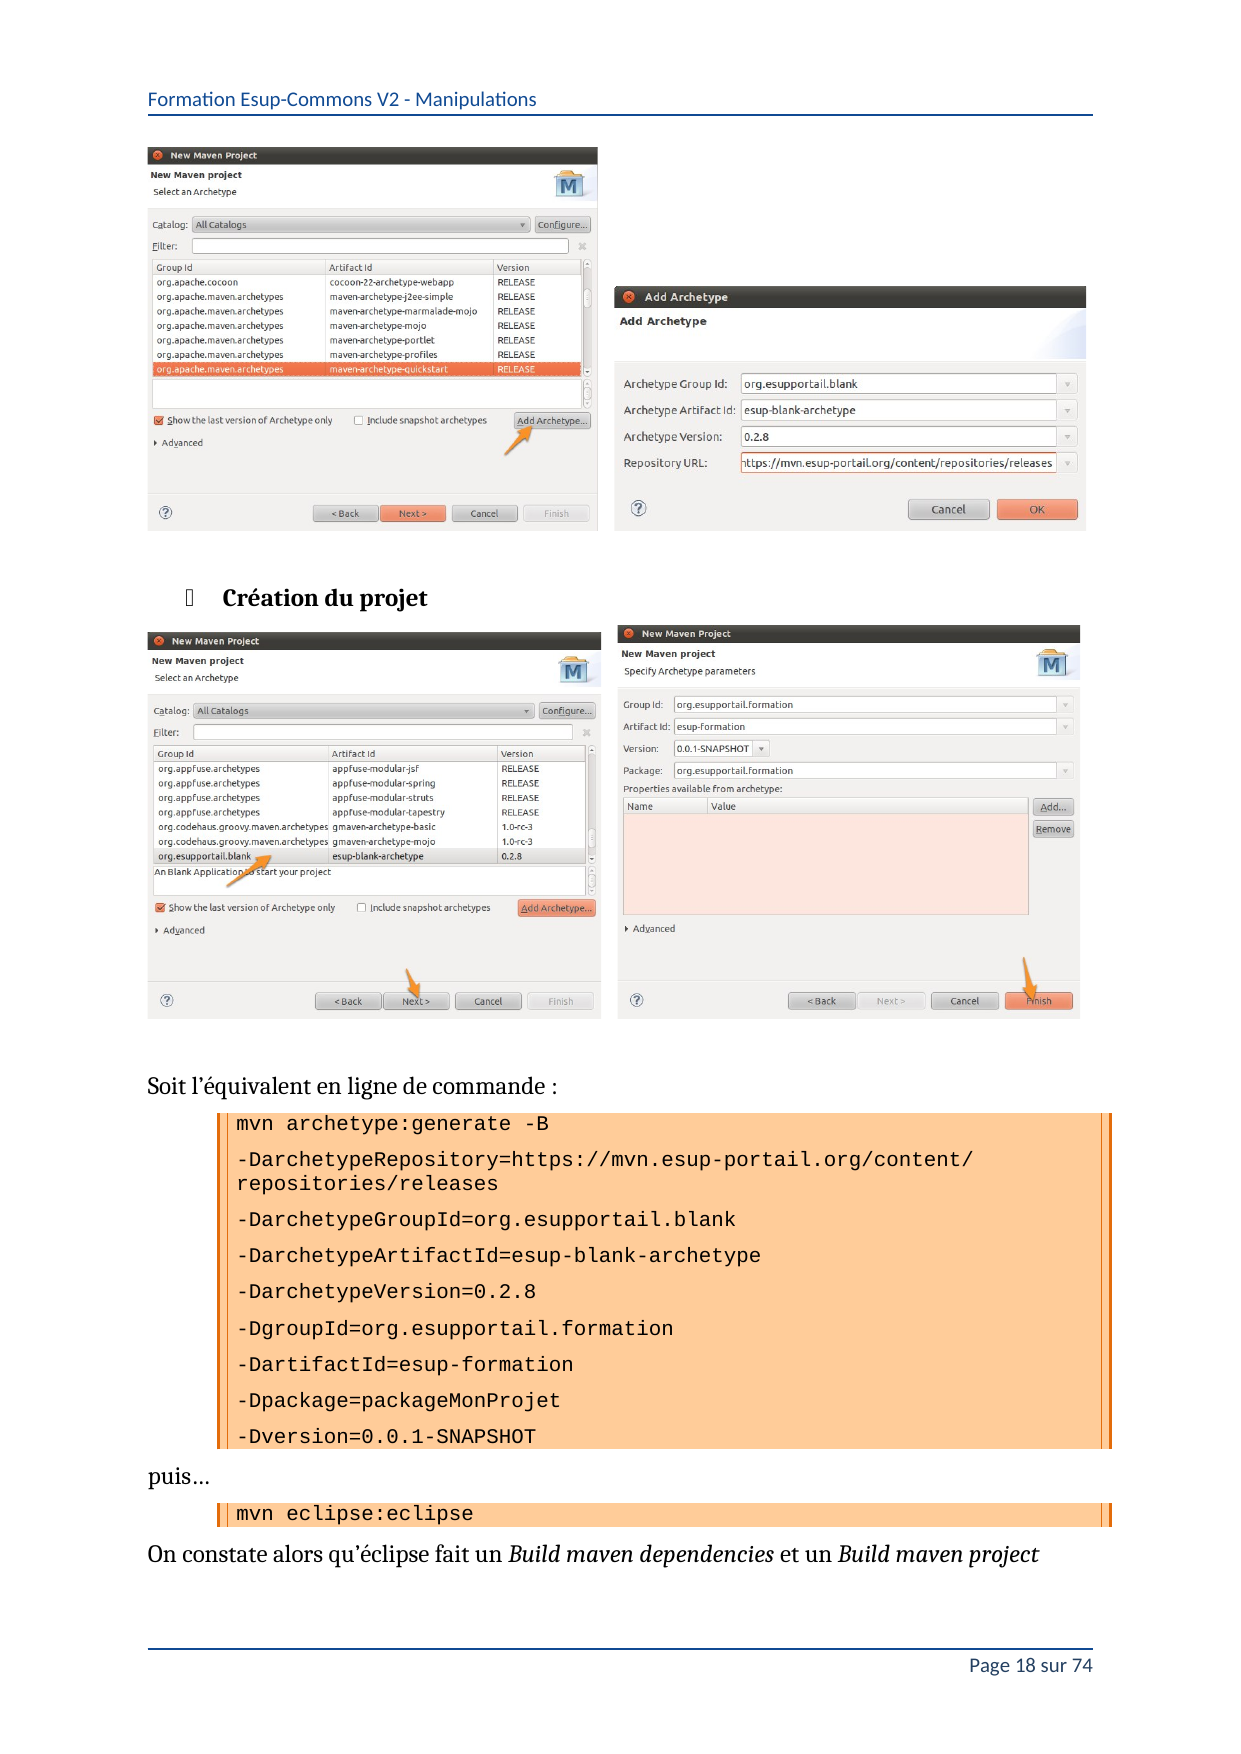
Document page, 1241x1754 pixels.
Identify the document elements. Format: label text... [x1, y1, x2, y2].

picture [147, 632, 602, 1019]
text -DarchetypeGroupId=org.esupportail.blank [228, 1209, 1101, 1233]
text -DarchetypeArtifactId=esup-blank-archetype [228, 1245, 1101, 1269]
text -Dversion=0.0.1-SNAPSHOT [228, 1426, 1101, 1449]
text mvn archetype:generate -B [228, 1113, 1101, 1137]
text -DarchetypeRepository=https://mvn.esup-portail.org/content/repositories/releases [228, 1149, 1101, 1197]
text -Dpackage=packageMonProjet [228, 1390, 1101, 1413]
text -DarchetypeVersion=0.2.8 [228, 1281, 1101, 1305]
picture [614, 286, 1087, 531]
list Création du projet [185, 584, 1093, 613]
picture [147, 147, 598, 531]
text mvn eclipse:eclipse [228, 1503, 1101, 1527]
text puis… [148, 1462, 1093, 1491]
text Soit l’équivalent en ligne de commande : [148, 1072, 1093, 1101]
text -DartifactId=esup-formation [228, 1354, 1101, 1377]
text -DgroupId=org.esupportail.formation [228, 1317, 1101, 1341]
text On constate alors qu’éclipse fait un Build maven dependencies et un Build maven project [148, 1539, 1093, 1568]
picture [617, 625, 1080, 1019]
